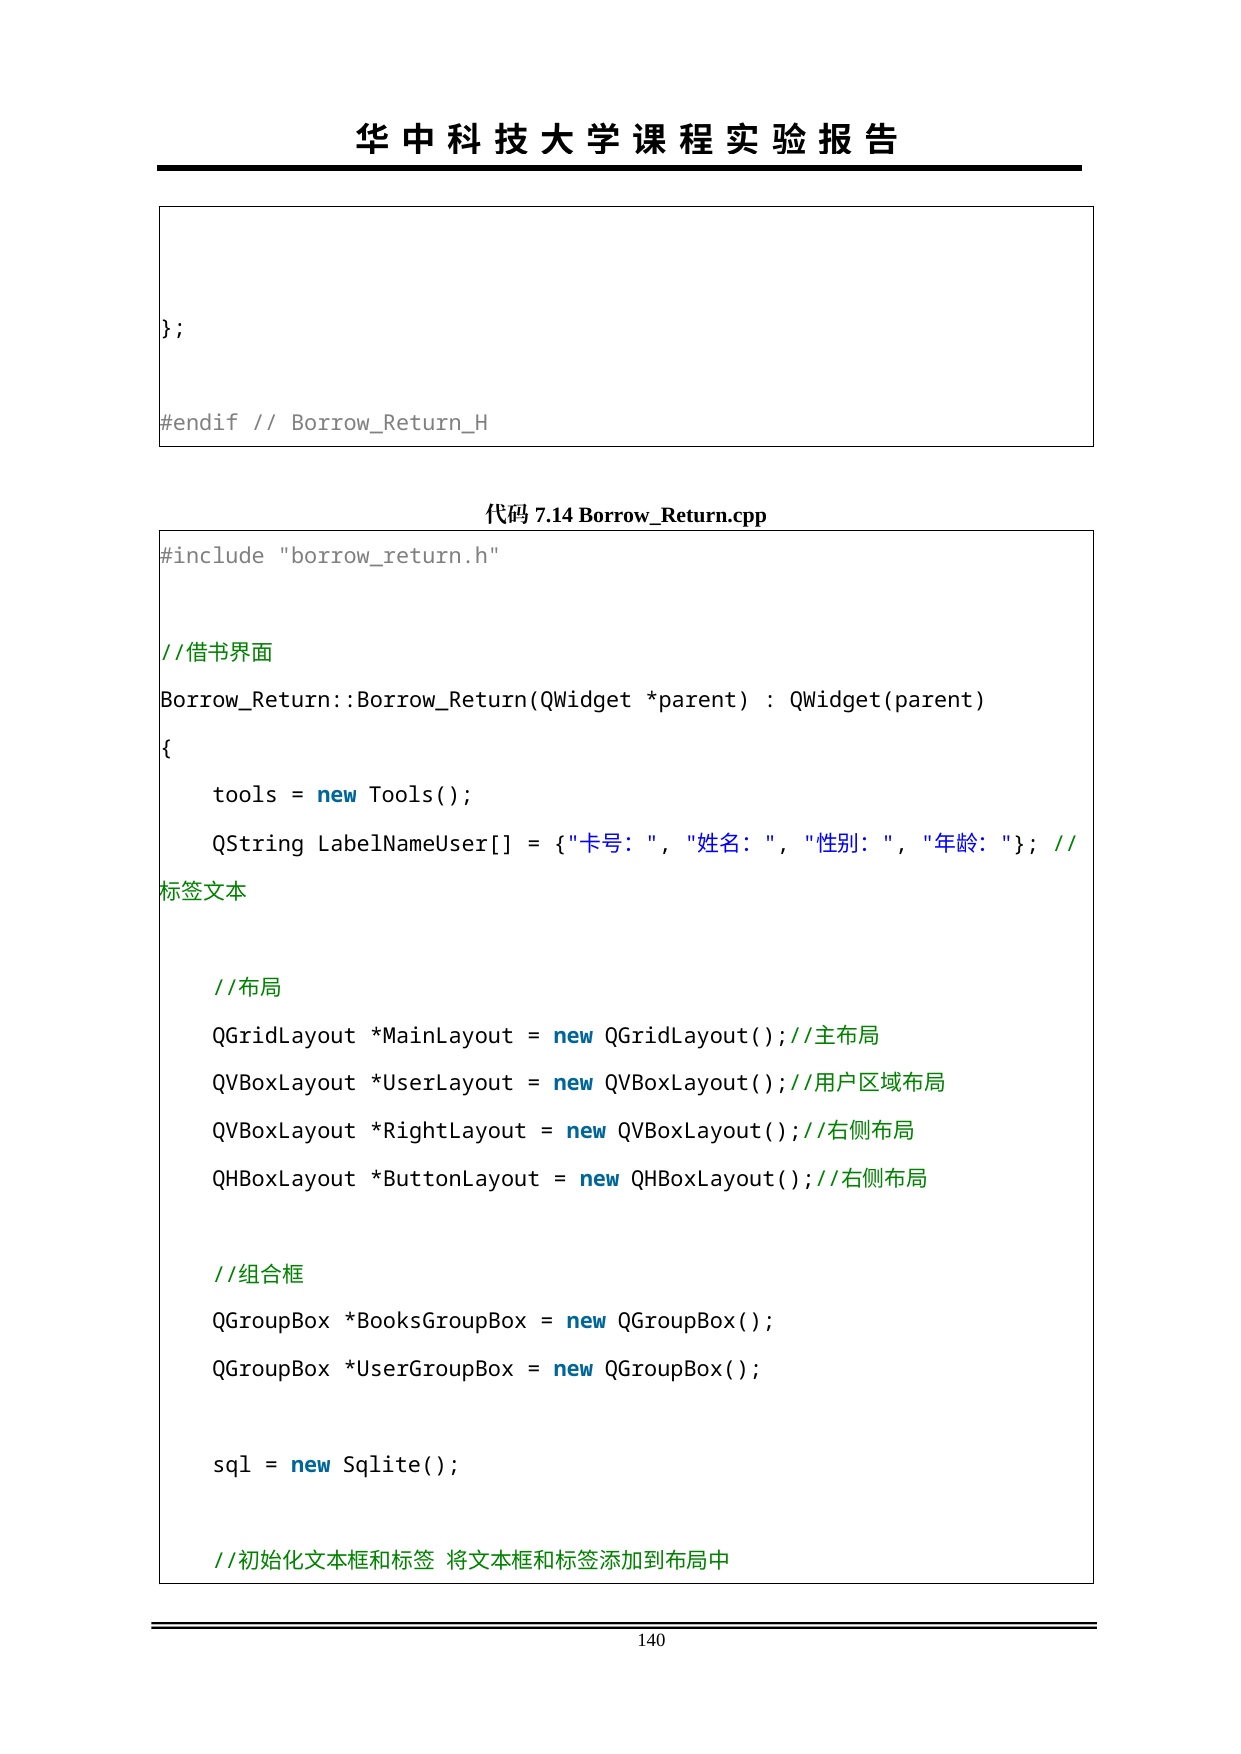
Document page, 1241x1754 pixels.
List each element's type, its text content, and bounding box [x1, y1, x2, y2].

text QGridLayout *MainLayout = new QGridLayout();//主布局 [160, 1009, 1093, 1057]
text QGroupBox *BooksGroupBox = new QGroupBox(); [160, 1296, 1093, 1344]
picture [151, 1622, 1100, 1629]
text QVBoxLayout *RightLayout = new QVBoxLayout();//右侧布局 [160, 1105, 1093, 1153]
text sql = new Sqlite(); [160, 1440, 1093, 1488]
text //初始化文本框和标签 将文本框和标签添加到布局中 [160, 1534, 1093, 1583]
text { [160, 723, 1093, 771]
text QString LabelNameUser[] = {"卡号：", "姓名：", "性别：", "年龄："}; //标签文本 [160, 818, 1093, 914]
text //借书界面 [160, 627, 1093, 675]
text Borrow_Return::Borrow_Return(QWidget *parent) : QWidget(parent) [160, 675, 1093, 723]
text #endif // Borrow_Return_H [160, 397, 1093, 446]
text //布局 [160, 962, 1093, 1009]
text }; [160, 302, 1093, 350]
text tools = new Tools(); [160, 771, 1093, 818]
text QHBoxLayout *ButtonLayout = new QHBoxLayout();//右侧布局 [160, 1153, 1093, 1201]
text QVBoxLayout *UserLayout = new QVBoxLayout();//用户区域布局 [160, 1057, 1093, 1105]
text #include "borrow_return.h" [160, 531, 1093, 579]
text QGroupBox *UserGroupBox = new QGroupBox(); [160, 1344, 1093, 1392]
text //组合框 [160, 1249, 1093, 1296]
